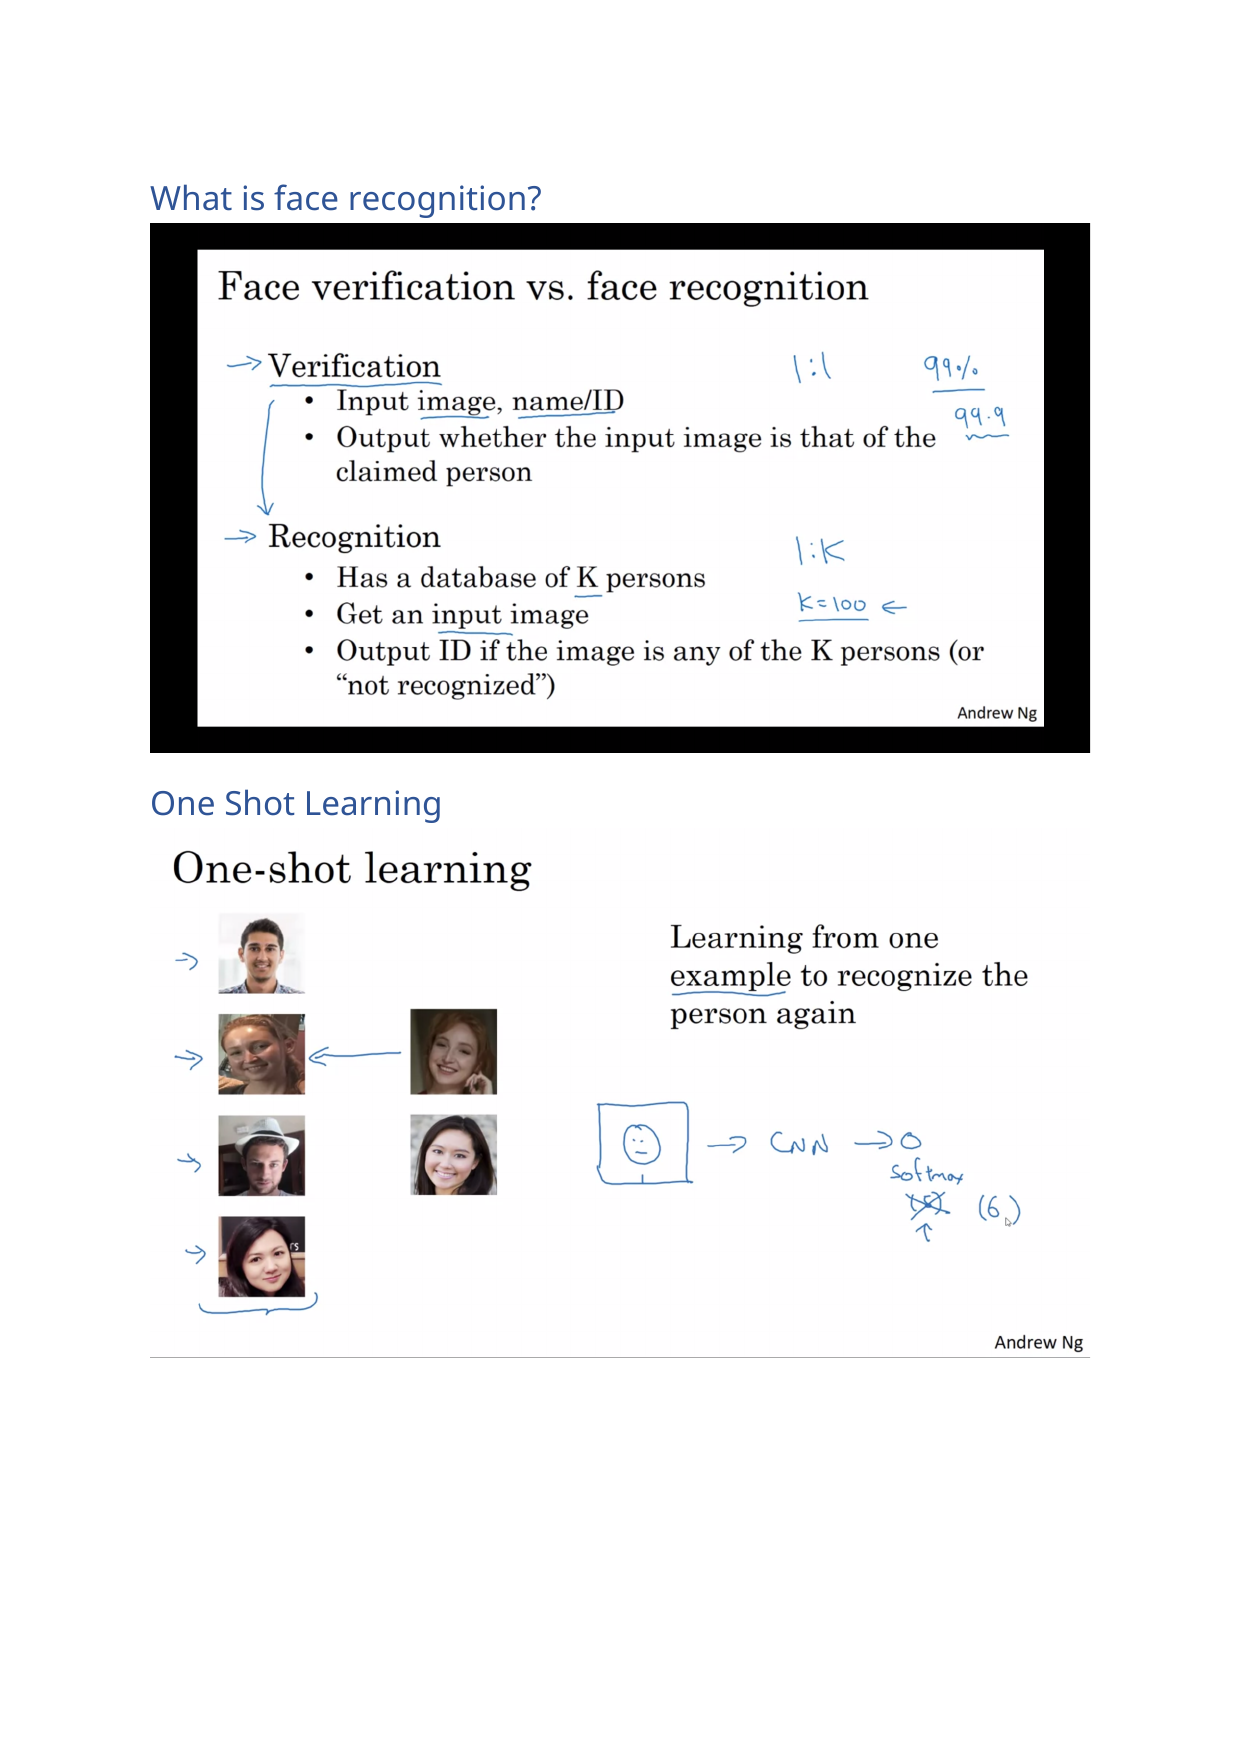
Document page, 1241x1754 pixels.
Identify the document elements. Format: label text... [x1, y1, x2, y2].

picture [150, 223, 1091, 753]
picture [150, 828, 1091, 1358]
subtitle What is face recognition? [150, 175, 1090, 220]
subtitle One Shot Learning [150, 780, 1090, 825]
